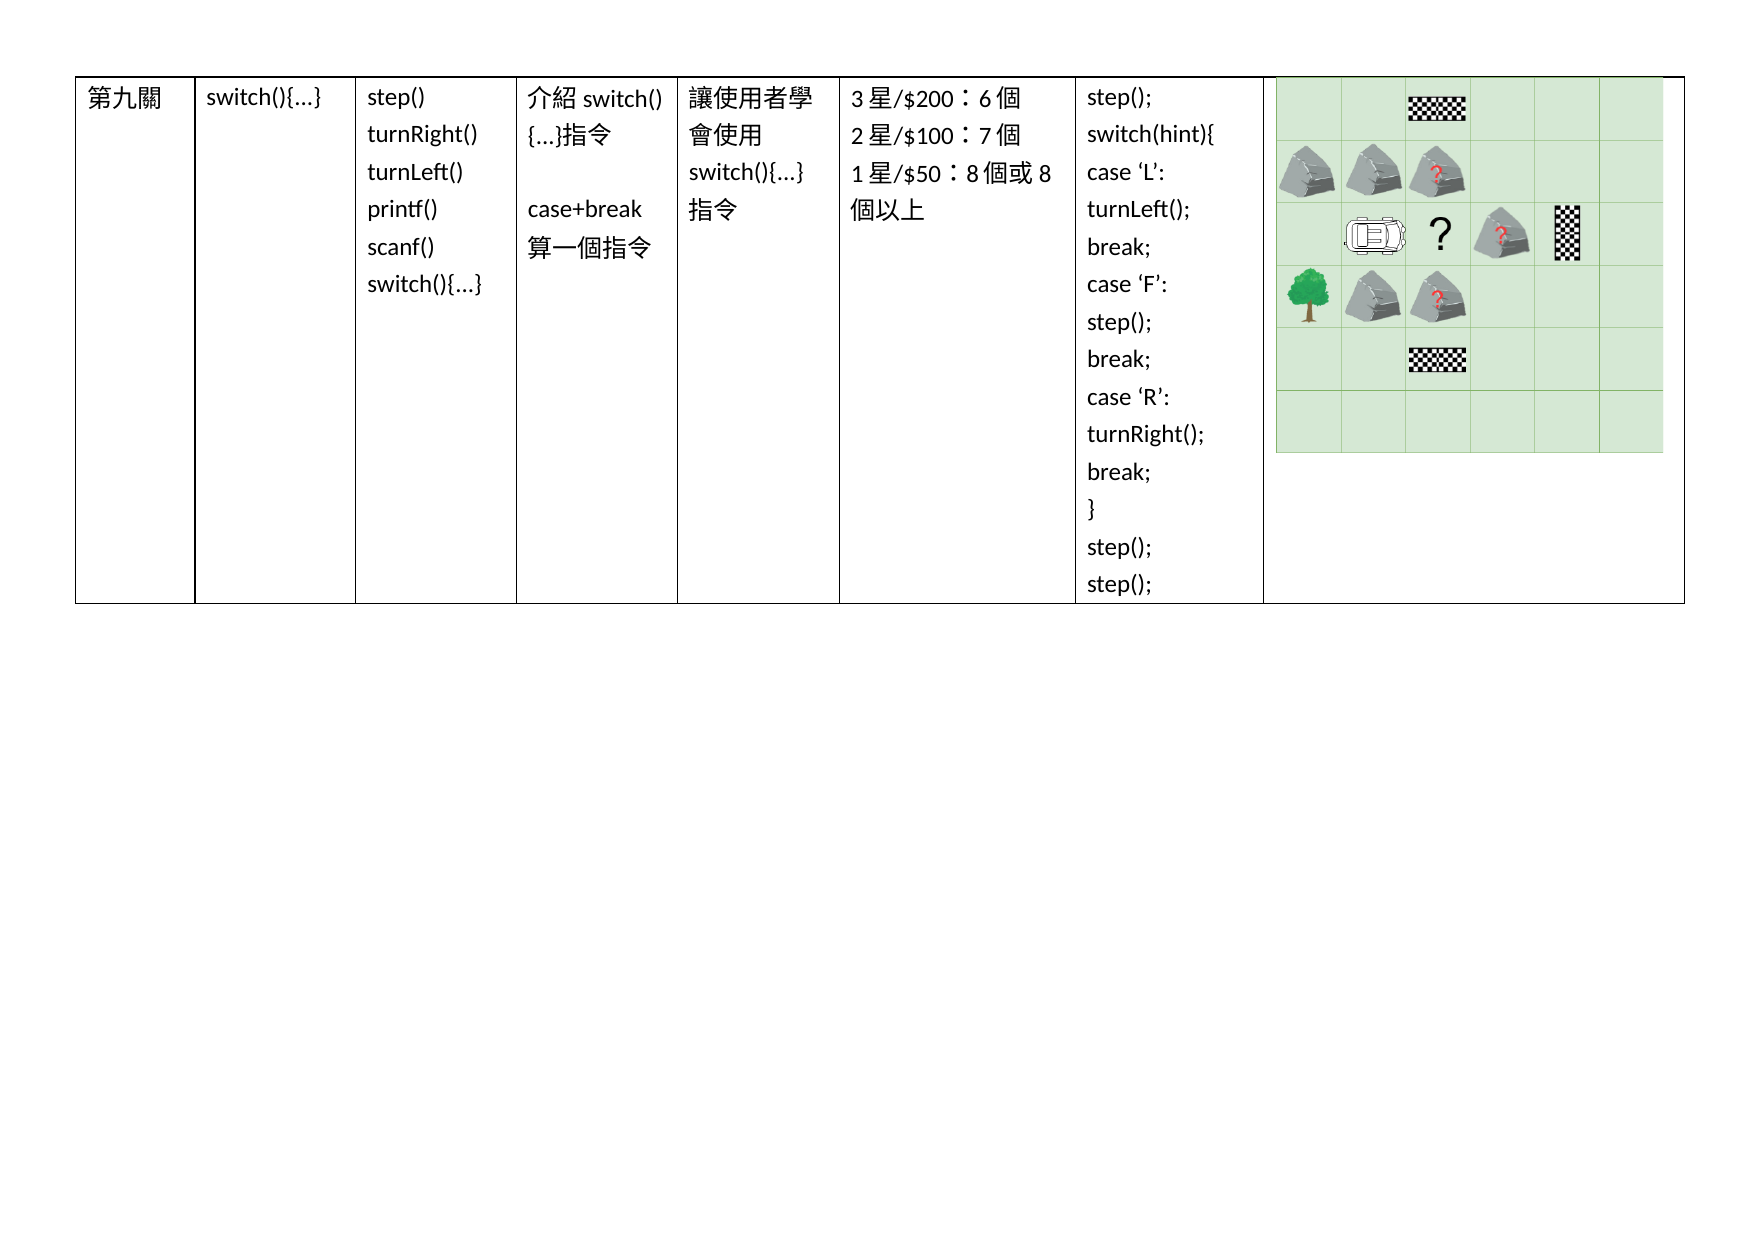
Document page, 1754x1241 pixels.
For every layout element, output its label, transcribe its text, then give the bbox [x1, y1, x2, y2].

table_cell step() turnRight() turnLeft() printf() scanf() switch(){...} [356, 78, 516, 602]
table_cell 3星/$200：6個 2星/$100：7個 1星/$50：8個或8個以上 [840, 78, 1075, 602]
table_cell 讓使用者學會使用switch(){...}指令 [678, 78, 839, 602]
table_cell 第九關 [76, 78, 194, 602]
table_cell step(); switch(hint){ case ‘L’: turnLeft(); break; case ‘F’: step(); break; case ‘R’: turnRight(); break; } step(); step(); [1076, 78, 1263, 602]
picture [1274, 77, 1664, 453]
table_cell switch(){...} [196, 78, 355, 602]
table_cell 介紹switch(){...}指令 case+break算一個指令 [517, 78, 677, 602]
table_cell [1264, 78, 1684, 602]
